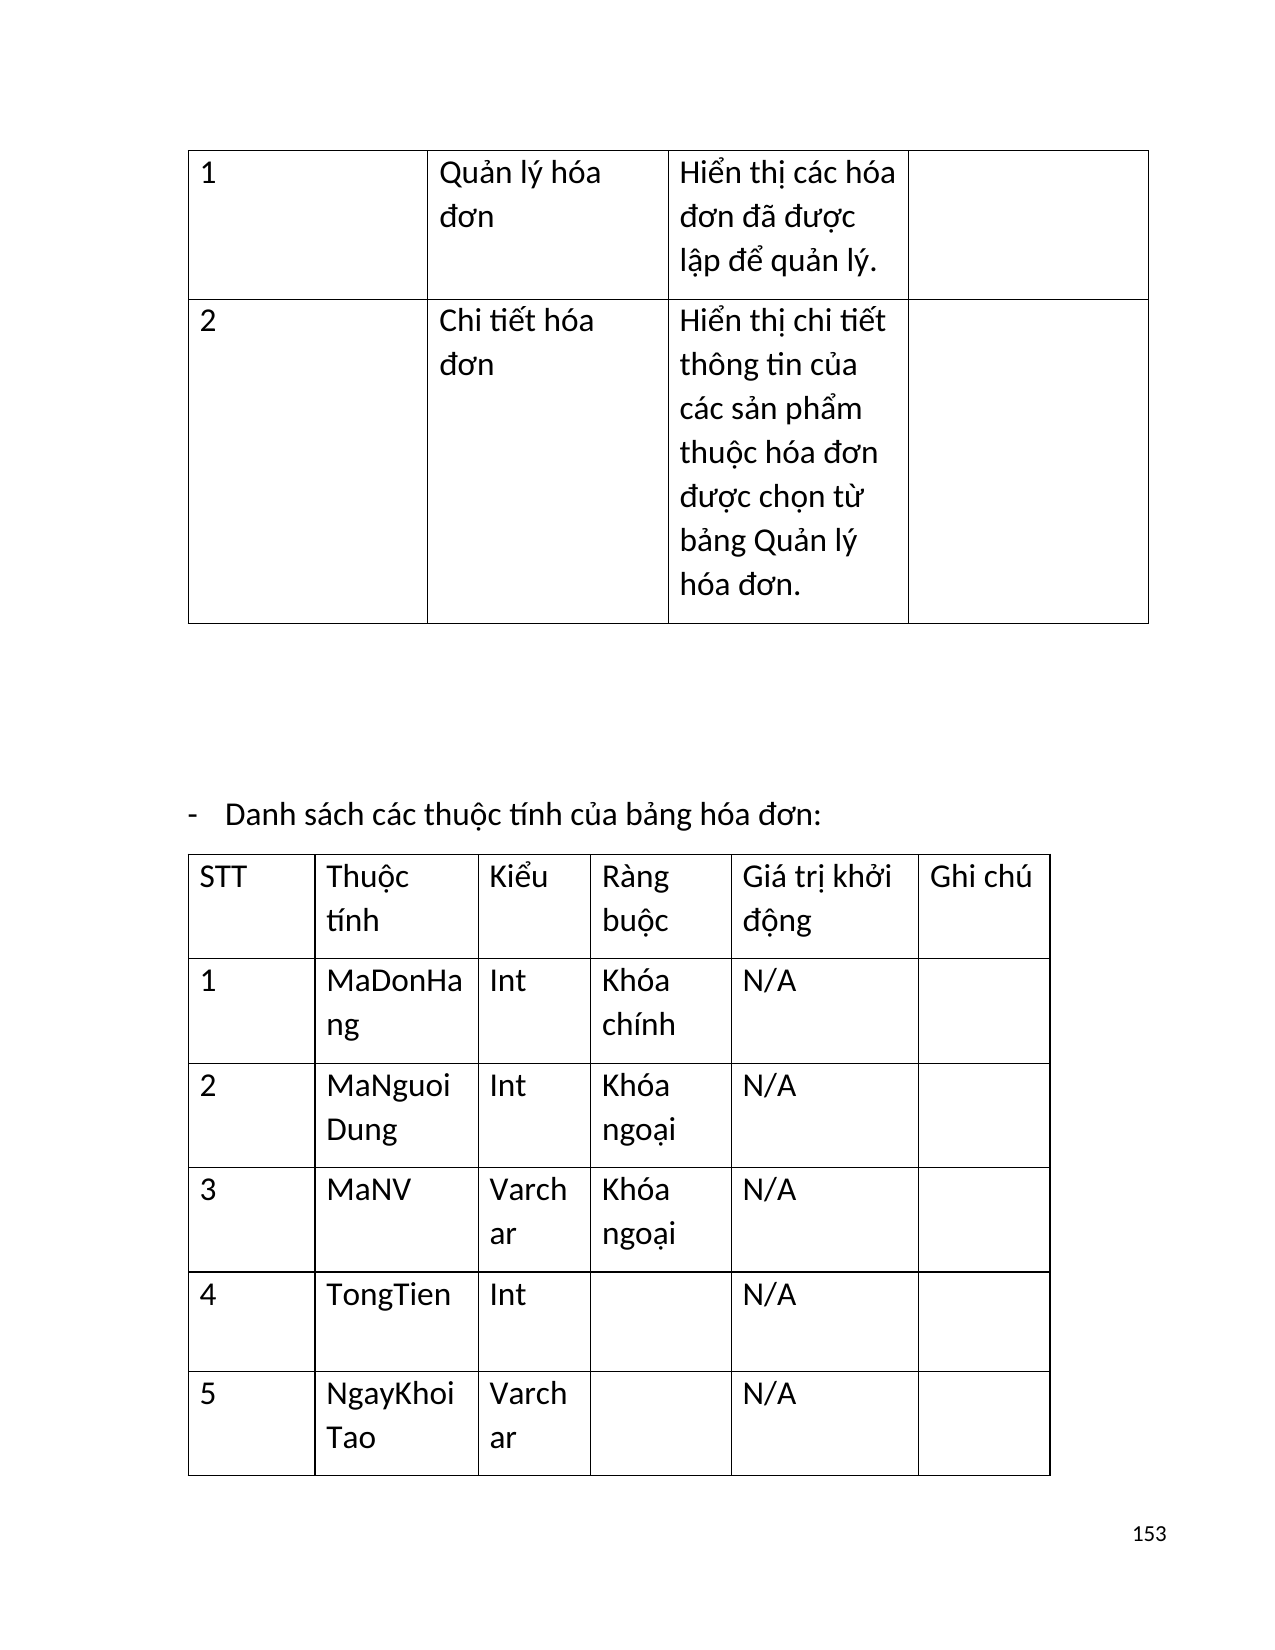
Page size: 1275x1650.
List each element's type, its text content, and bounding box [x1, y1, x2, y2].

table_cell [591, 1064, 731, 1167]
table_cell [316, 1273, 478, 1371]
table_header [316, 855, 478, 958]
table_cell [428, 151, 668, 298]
list Danh sách các thuộc tính của bảng hóa đơn: [187, 793, 1167, 834]
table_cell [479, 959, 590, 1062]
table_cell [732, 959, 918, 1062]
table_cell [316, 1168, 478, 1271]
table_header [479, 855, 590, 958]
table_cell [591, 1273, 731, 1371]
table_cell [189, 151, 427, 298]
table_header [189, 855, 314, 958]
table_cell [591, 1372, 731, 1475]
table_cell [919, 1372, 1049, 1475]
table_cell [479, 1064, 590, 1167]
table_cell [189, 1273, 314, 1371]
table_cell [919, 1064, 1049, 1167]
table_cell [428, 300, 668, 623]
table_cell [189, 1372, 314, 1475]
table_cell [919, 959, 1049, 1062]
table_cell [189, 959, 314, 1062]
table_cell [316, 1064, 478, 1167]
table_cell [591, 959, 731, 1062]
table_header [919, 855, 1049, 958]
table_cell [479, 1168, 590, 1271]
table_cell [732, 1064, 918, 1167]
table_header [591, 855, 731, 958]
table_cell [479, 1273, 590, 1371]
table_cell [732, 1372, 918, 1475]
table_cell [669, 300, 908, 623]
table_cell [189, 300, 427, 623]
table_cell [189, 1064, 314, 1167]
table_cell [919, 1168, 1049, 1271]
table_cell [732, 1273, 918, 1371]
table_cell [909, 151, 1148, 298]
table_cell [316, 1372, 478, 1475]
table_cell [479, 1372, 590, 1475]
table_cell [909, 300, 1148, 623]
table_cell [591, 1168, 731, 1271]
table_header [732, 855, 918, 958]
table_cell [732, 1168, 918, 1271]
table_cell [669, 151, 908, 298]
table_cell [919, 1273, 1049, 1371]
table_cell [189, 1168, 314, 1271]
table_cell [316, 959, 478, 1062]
